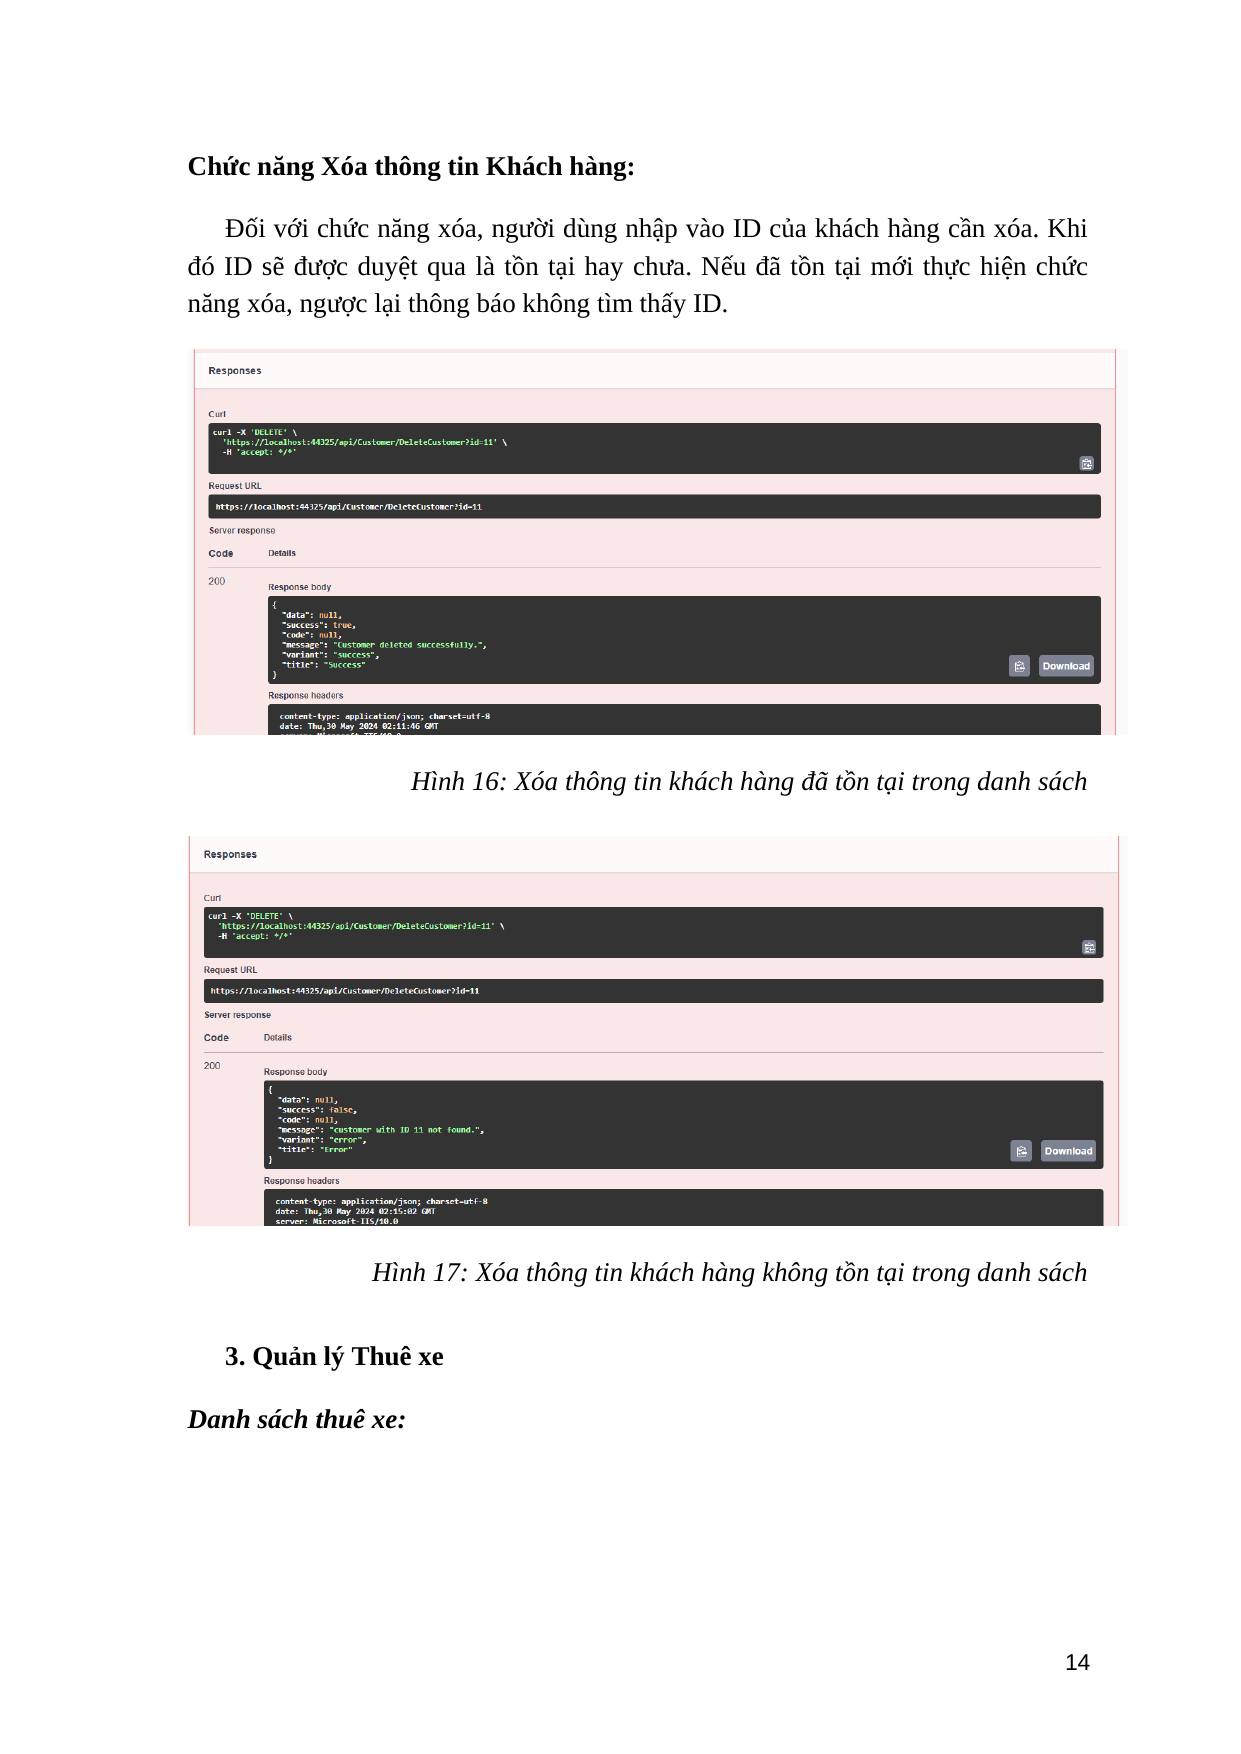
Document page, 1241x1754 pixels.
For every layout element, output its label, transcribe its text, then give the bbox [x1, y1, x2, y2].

text Chức năng Xóa thông tin Khách hàng: [187, 150, 1090, 181]
text Danh sách thuê xe: [187, 1403, 1090, 1434]
picture [187, 836, 1128, 1226]
subtitle 3. Quản lý Thuê xe [225, 1340, 1090, 1372]
text Hình 16: Xóa thông tin khách hàng đã tồn tại trong danh sách [150, 765, 1090, 796]
text Hình 17: Xóa thông tin khách hàng không tồn tại trong danh sách [150, 1256, 1090, 1287]
text Đối với chức năng xóa, người dùng nhập vào ID của khách hàng cần xóa. Khi đó ID sẽ được duyệt qua là tồn tại hay chưa. Nếu đã tồn tại mới thực hiện chức năng xóa, ngược lại thông báo không tìm thấy ID. [187, 212, 1090, 318]
picture [187, 349, 1128, 735]
